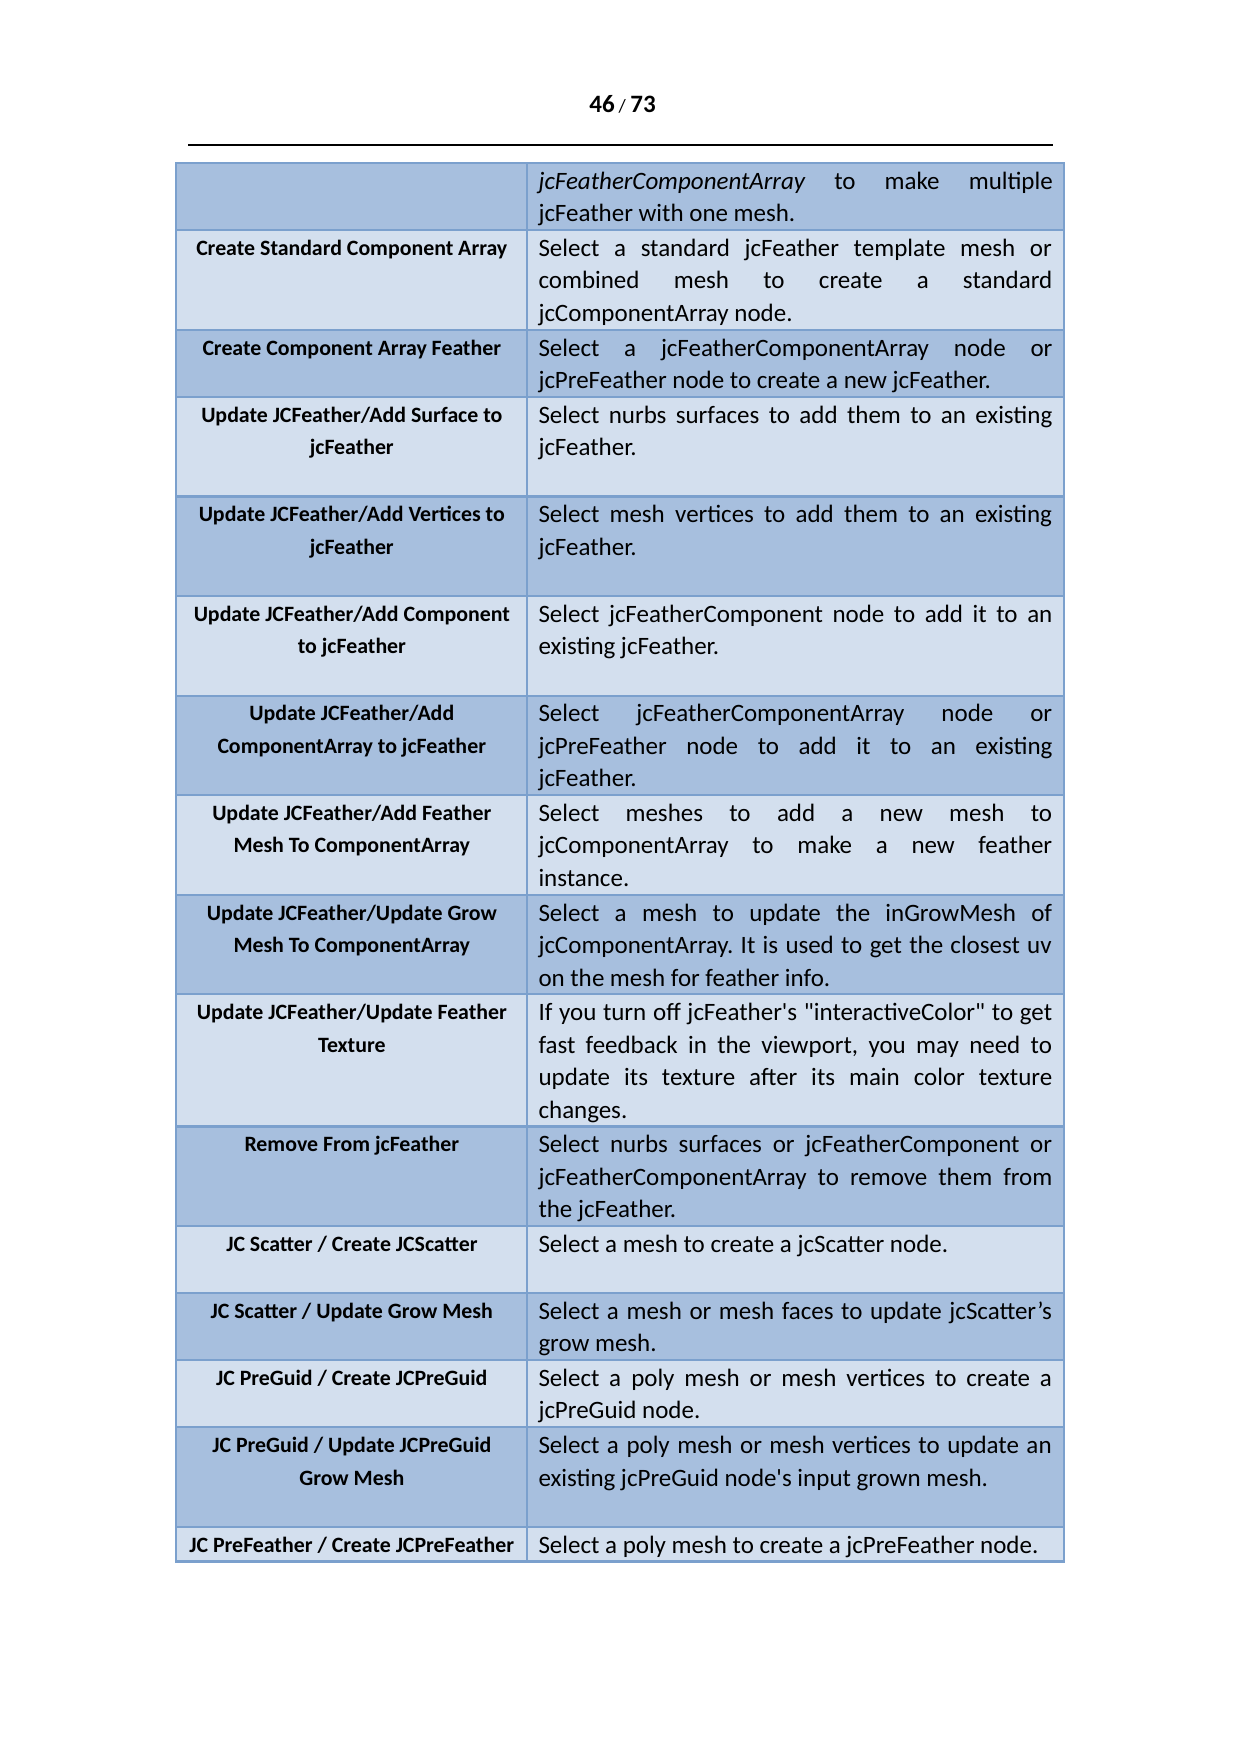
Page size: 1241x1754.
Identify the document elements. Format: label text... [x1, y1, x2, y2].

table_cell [528, 1528, 1063, 1560]
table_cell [528, 164, 1063, 229]
table_cell Select a jcFeatherComponentArray node or jcPreFeather node to create a new jcFeather. [528, 331, 1063, 396]
table_cell Select nurbs surfaces or jcFeatherComponent or jcFeatherComponentArray to remove them from the jcFeather. [528, 1128, 1063, 1225]
table_cell JC PreGuid / Create JCPreGuid [177, 1361, 526, 1426]
table_cell If you turn off jcFeather's "interactiveColor" to get fast feedback in the viewport, you may need to update its texture after its main color texture changes. [528, 995, 1063, 1125]
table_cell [177, 1528, 526, 1560]
table_cell JC PreGuid / Update JCPreGuid Grow Mesh [177, 1428, 526, 1526]
table_cell JC Scatter / Create JCScatter [177, 1227, 526, 1292]
table_cell Select meshes to add a new mesh to jcComponentArray to make a new feather instance. [528, 796, 1063, 894]
table_cell Select a standard jcFeather template mesh or combined mesh to create a standard jcComponentArray node. [528, 231, 1063, 329]
table_cell Update JCFeather/Add Surface to jcFeather [177, 398, 526, 495]
table_cell Update JCFeather/Add Feather Mesh To ComponentArray [177, 796, 526, 894]
table_cell Remove From jcFeather [177, 1128, 526, 1225]
table_cell Select a mesh to update the inGrowMesh of jcComponentArray. It is used to get the closest uv on the mesh for feather info. [528, 896, 1063, 993]
table_cell Update JCFeather/Add Component to jcFeather [177, 597, 526, 694]
table_cell Select mesh vertices to add them to an existing jcFeather. [528, 498, 1063, 595]
table_cell Select a poly mesh or mesh vertices to create a jcPreGuid node. [528, 1361, 1063, 1426]
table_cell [177, 164, 526, 229]
table_cell Select jcFeatherComponentArray node or jcPreFeather node to add it to an existing jcFeather. [528, 697, 1063, 794]
table_cell JC Scatter / Update Grow Mesh [177, 1294, 526, 1359]
table_cell Select a poly mesh or mesh vertices to update an existing jcPreGuid node's input grown mesh. [528, 1428, 1063, 1526]
table_cell Select jcFeatherComponent node to add it to an existing jcFeather. [528, 597, 1063, 694]
table_cell Create Component Array Feather [177, 331, 526, 396]
table_cell Select a mesh to create a jcScatter node. [528, 1227, 1063, 1292]
table_cell Update JCFeather/Update Feather Texture [177, 995, 526, 1125]
table_cell Update JCFeather/Update Grow Mesh To ComponentArray [177, 896, 526, 993]
table_cell Create Standard Component Array [177, 231, 526, 329]
table_cell Update JCFeather/Add Vertices to jcFeather [177, 498, 526, 595]
table_cell Select nurbs surfaces to add them to an existing jcFeather. [528, 398, 1063, 495]
table_cell Select a mesh or mesh faces to update jcScatter’s grow mesh. [528, 1294, 1063, 1359]
table_cell Update JCFeather/Add ComponentArray to jcFeather [177, 697, 526, 794]
